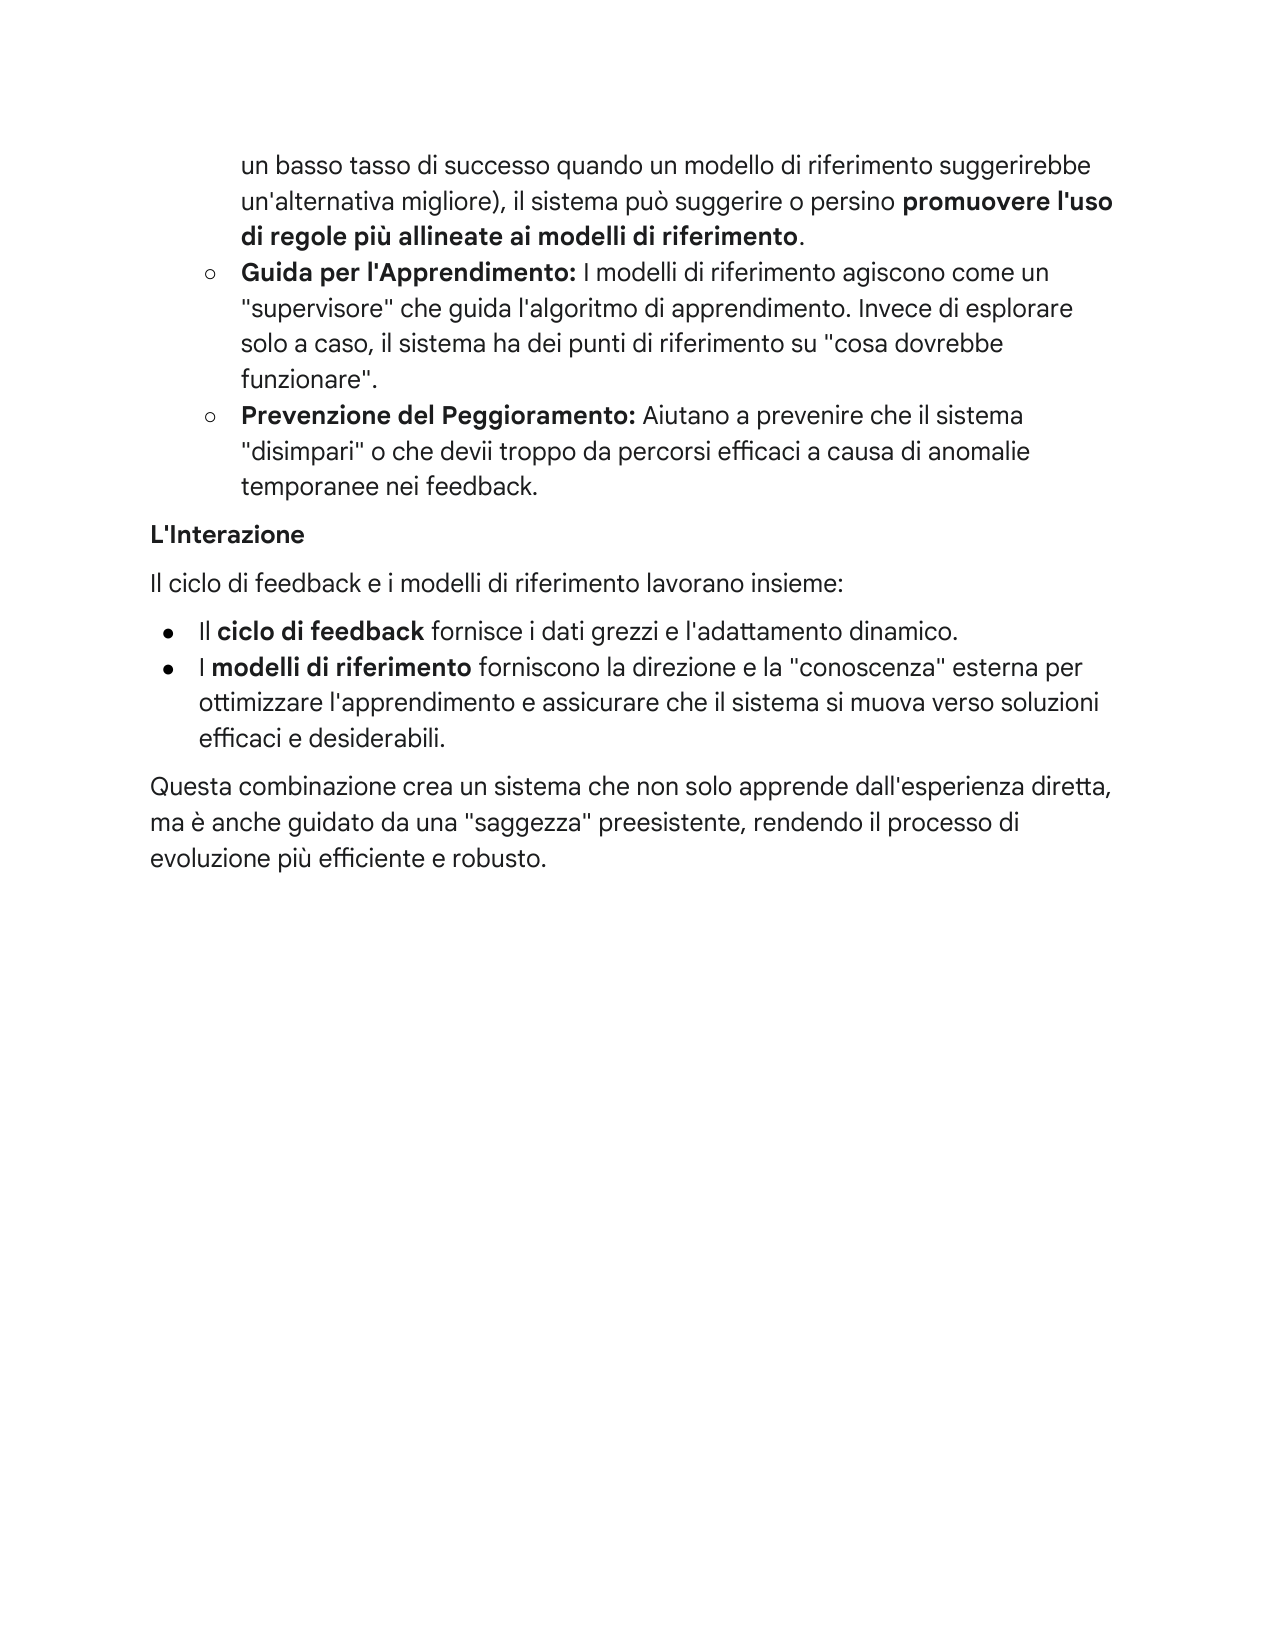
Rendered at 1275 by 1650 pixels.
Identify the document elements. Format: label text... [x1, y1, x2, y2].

list I modelli di riferimento forniscono la direzione e la "conoscenza" esterna per ottimizzare l'apprendimento e assicurare che il sistema si muova verso soluzioni efficaci e desiderabili. [161, 652, 1125, 755]
subtitle L'Interazione [150, 520, 1125, 551]
list Prevenzione del Peggioramento: Aiutano a prevenire che il sistema "disimpari" o che devii troppo da percorsi efficaci a causa di anomalie temporanee nei feedback. [203, 400, 1125, 503]
text Il ciclo di feedback e i modelli di riferimento lavorano insieme: [150, 568, 1125, 599]
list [203, 150, 1125, 253]
list Il ciclo di feedback fornisce i dati grezzi e l'adattamento dinamico. [161, 616, 1125, 648]
list Guida per l'Apprendimento: I modelli di riferimento agiscono come un "supervisore" che guida l'algoritmo di apprendimento. Invece di esplorare solo a caso, il sistema ha dei punti di riferimento su "cosa dovrebbe funzionare". [203, 257, 1125, 396]
text Questa combinazione crea un sistema che non solo apprende dall'esperienza diretta, ma è anche guidato da una "saggezza" preesistente, rendendo il processo di evoluzione più efficiente e robusto. [150, 772, 1125, 874]
